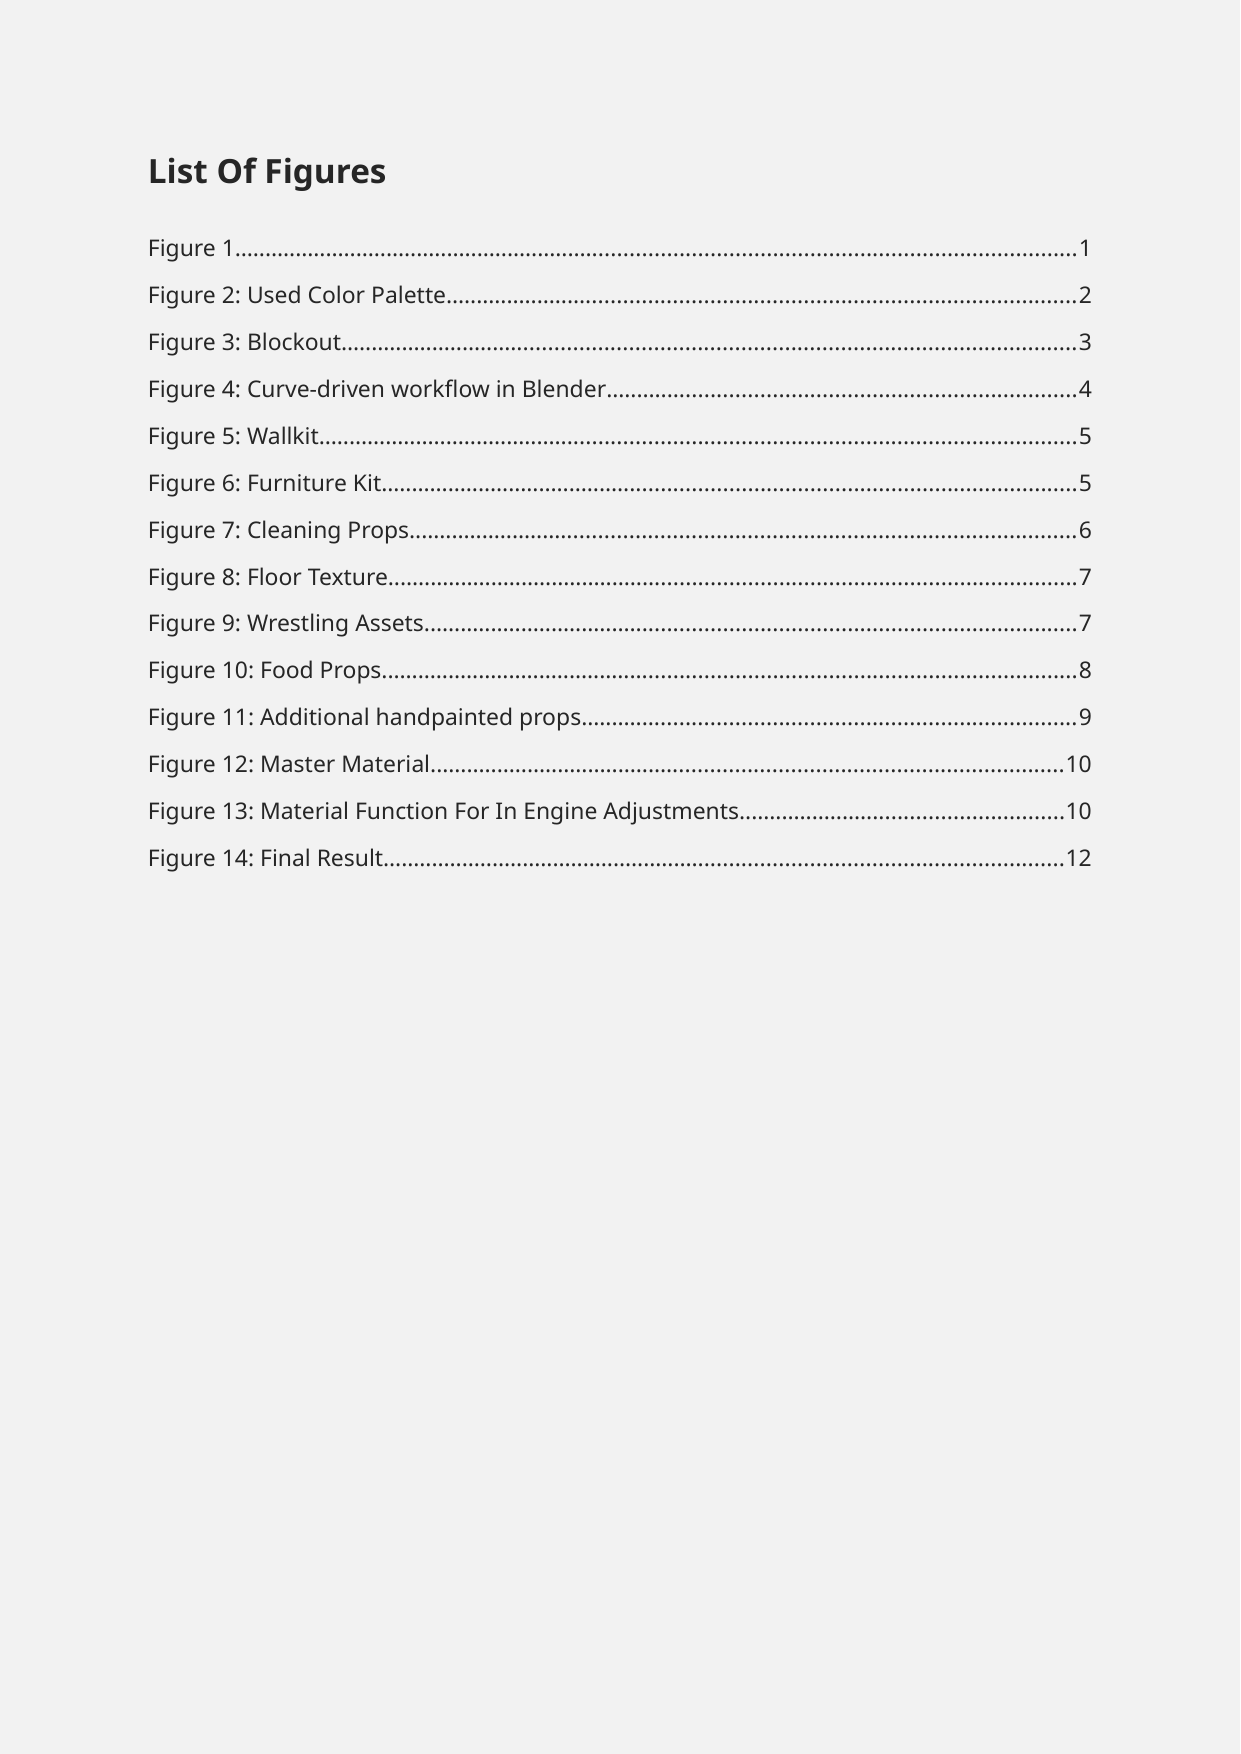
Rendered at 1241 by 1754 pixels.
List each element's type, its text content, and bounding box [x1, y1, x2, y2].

text Figure 6: Furniture Kit 5 [148, 467, 1093, 498]
text Figure 1 1 [148, 232, 1093, 264]
text Figure 8: Floor Texture 7 [148, 561, 1093, 592]
text Figure 2: Used Color Palette 2 [148, 279, 1093, 311]
text List Of Figures [148, 148, 1093, 193]
text Figure 9: Wrestling Assets 7 [148, 607, 1093, 639]
text Figure 7: Cleaning Props 6 [148, 514, 1093, 545]
text Figure 11: Additional handpainted props 9 [148, 701, 1093, 732]
text Figure 13: Material Function For In Engine Adjustments 10 [148, 795, 1093, 826]
text Figure 3: Blockout 3 [148, 326, 1093, 357]
text Figure 4: Curve-driven workflow in Blender 4 [148, 373, 1093, 404]
text Figure 14: Final Result 12 [148, 842, 1093, 873]
text Figure 12: Master Material 10 [148, 748, 1093, 779]
text Figure 5: Wallkit 5 [148, 420, 1093, 451]
text Figure 10: Food Props 8 [148, 654, 1093, 686]
